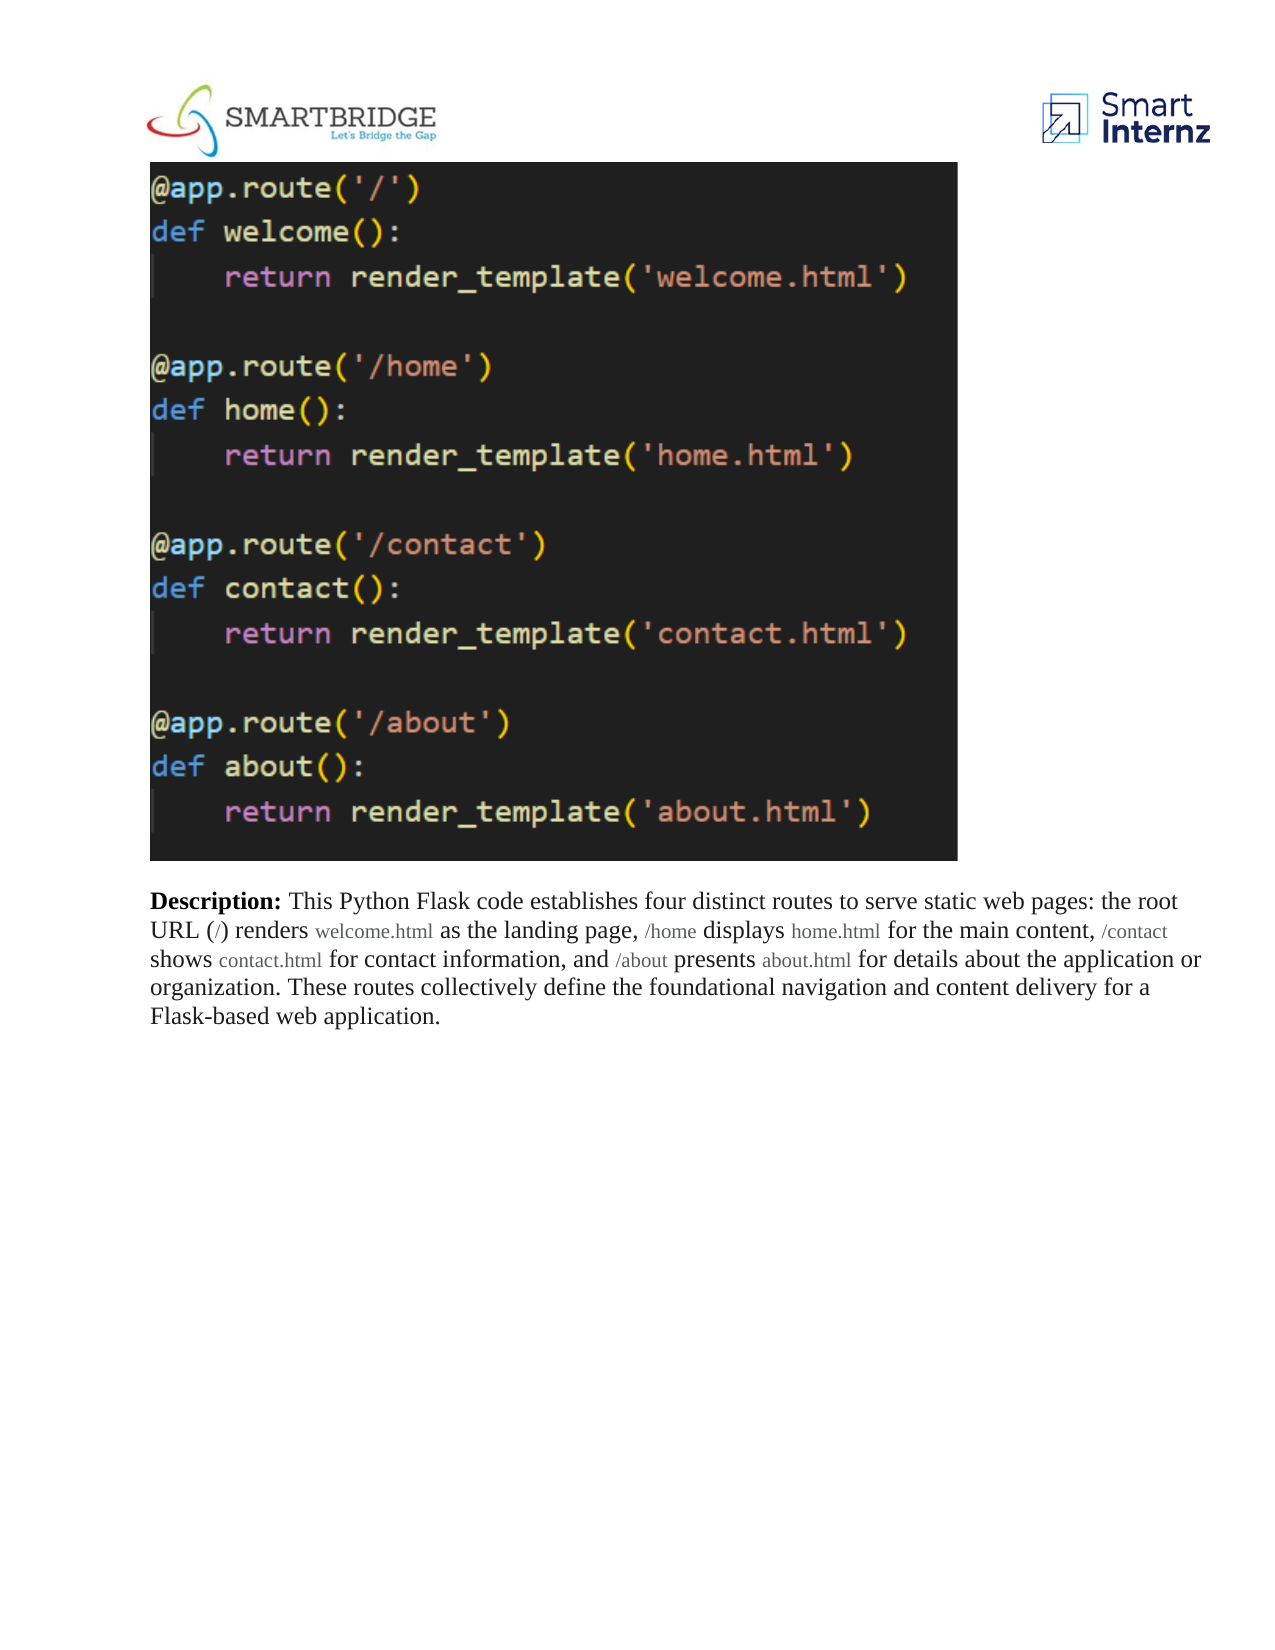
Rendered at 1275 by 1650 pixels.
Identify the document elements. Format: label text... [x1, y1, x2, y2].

picture [150, 162, 958, 861]
text Description: This Python Flask code establishes four distinct routes to serve static web pages: the root URL (/) renders welcome.html as the landing page, /home displays home.html for the main content, /contact shows contact.html for contact information, and /about presents about.html for details about the application or organization. These routes collectively define the foundational navigation and content delivery for a Flask-based web application. [150, 886, 1204, 1030]
picture [1037, 92, 1214, 143]
picture [143, 78, 439, 161]
